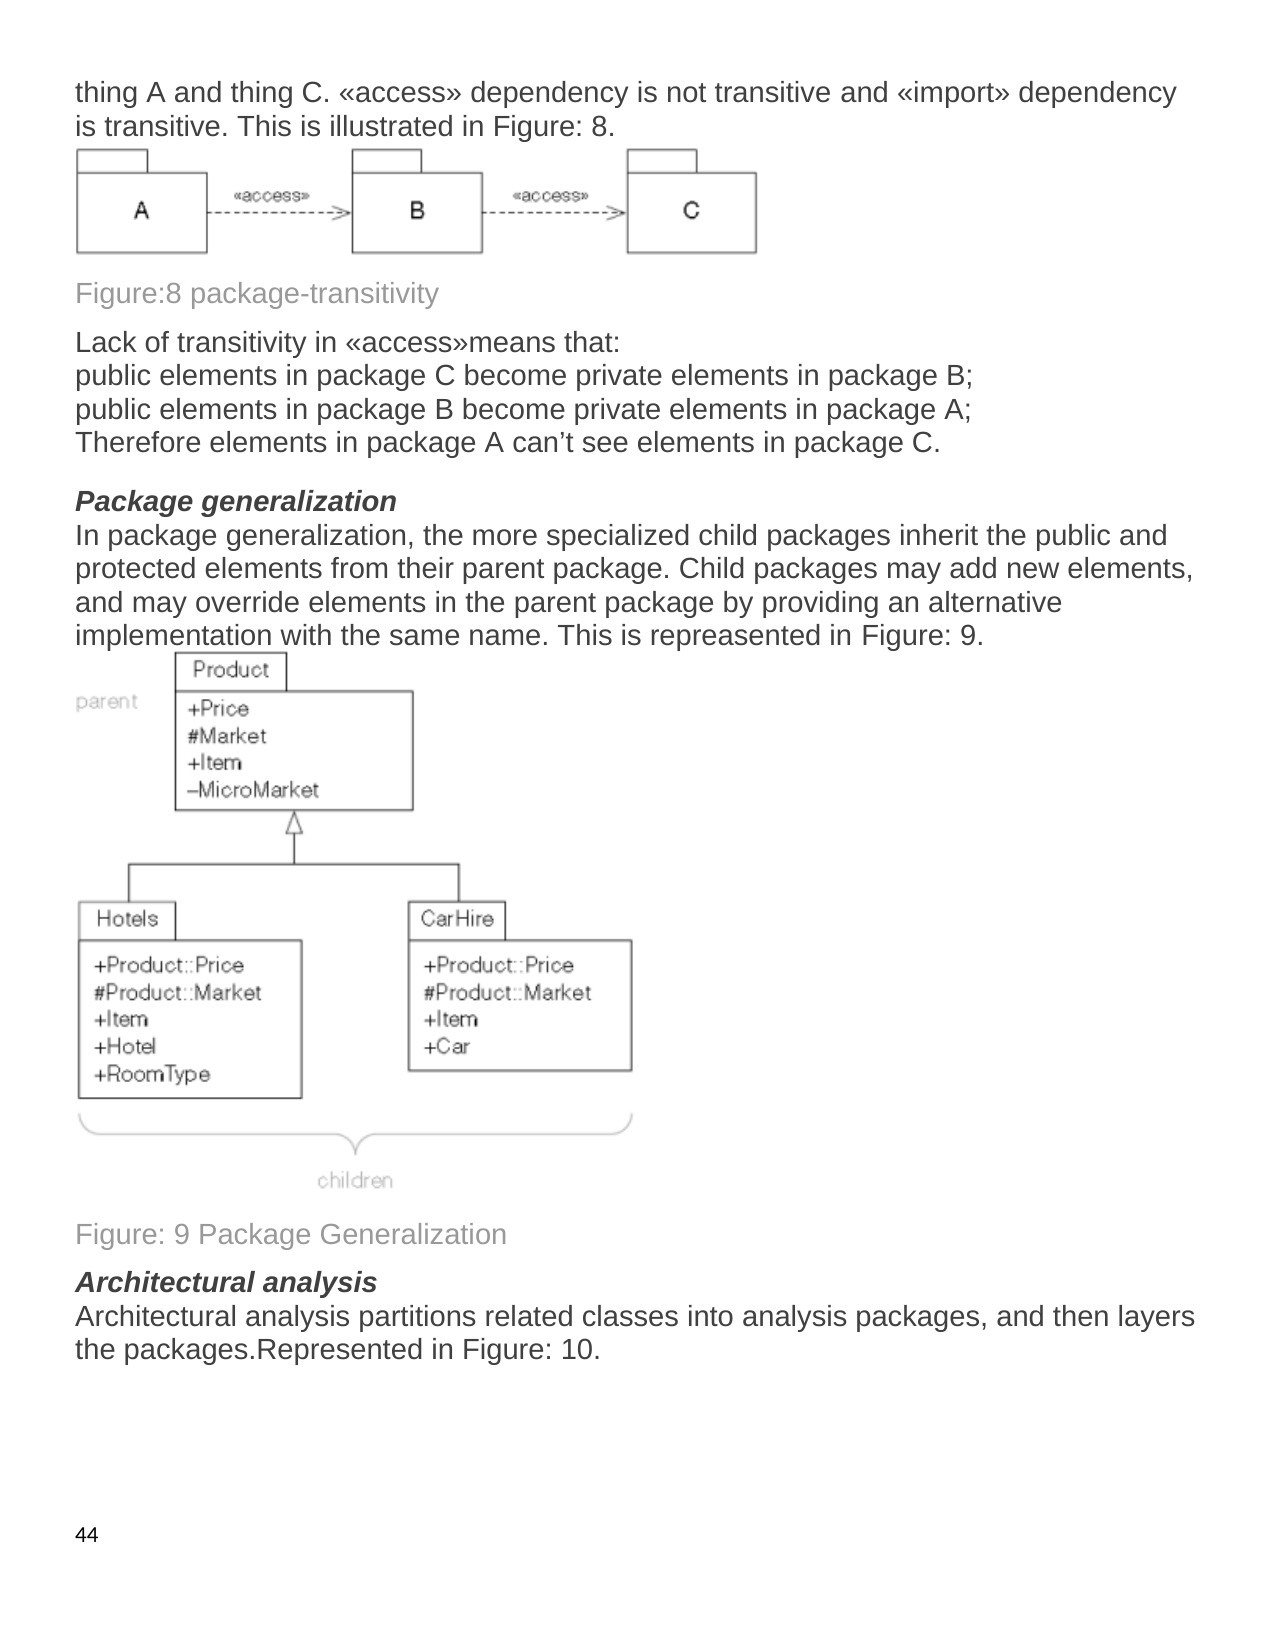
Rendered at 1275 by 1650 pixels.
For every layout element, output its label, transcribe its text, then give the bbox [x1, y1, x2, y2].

text Lack of transitivity in «access»means that: public elements in package C become private elements in package B; public elements in package B become private elements in package A; Therefore elements in package A can’t see elements in package C. [75, 325, 1200, 459]
picture [75, 651, 636, 1198]
text Architectural analysis Architectural analysis partitions related classes into analysis packages, and then layers the packages.Represented in Figure: 10. [75, 1265, 1200, 1366]
picture [75, 142, 762, 258]
text Figure: 9 Package Generalization [75, 1217, 1200, 1250]
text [75, 75, 1200, 142]
text Package generalization In package generalization, the more specialized child packages inherit the public and protected elements from their parent package. Child packages may add new elements, and may override elements in the parent package by providing an alternative implementation with the same name. This is repreasented in Figure: 9. [75, 484, 1200, 652]
text Figure:8 package-transitivity [75, 276, 1200, 310]
